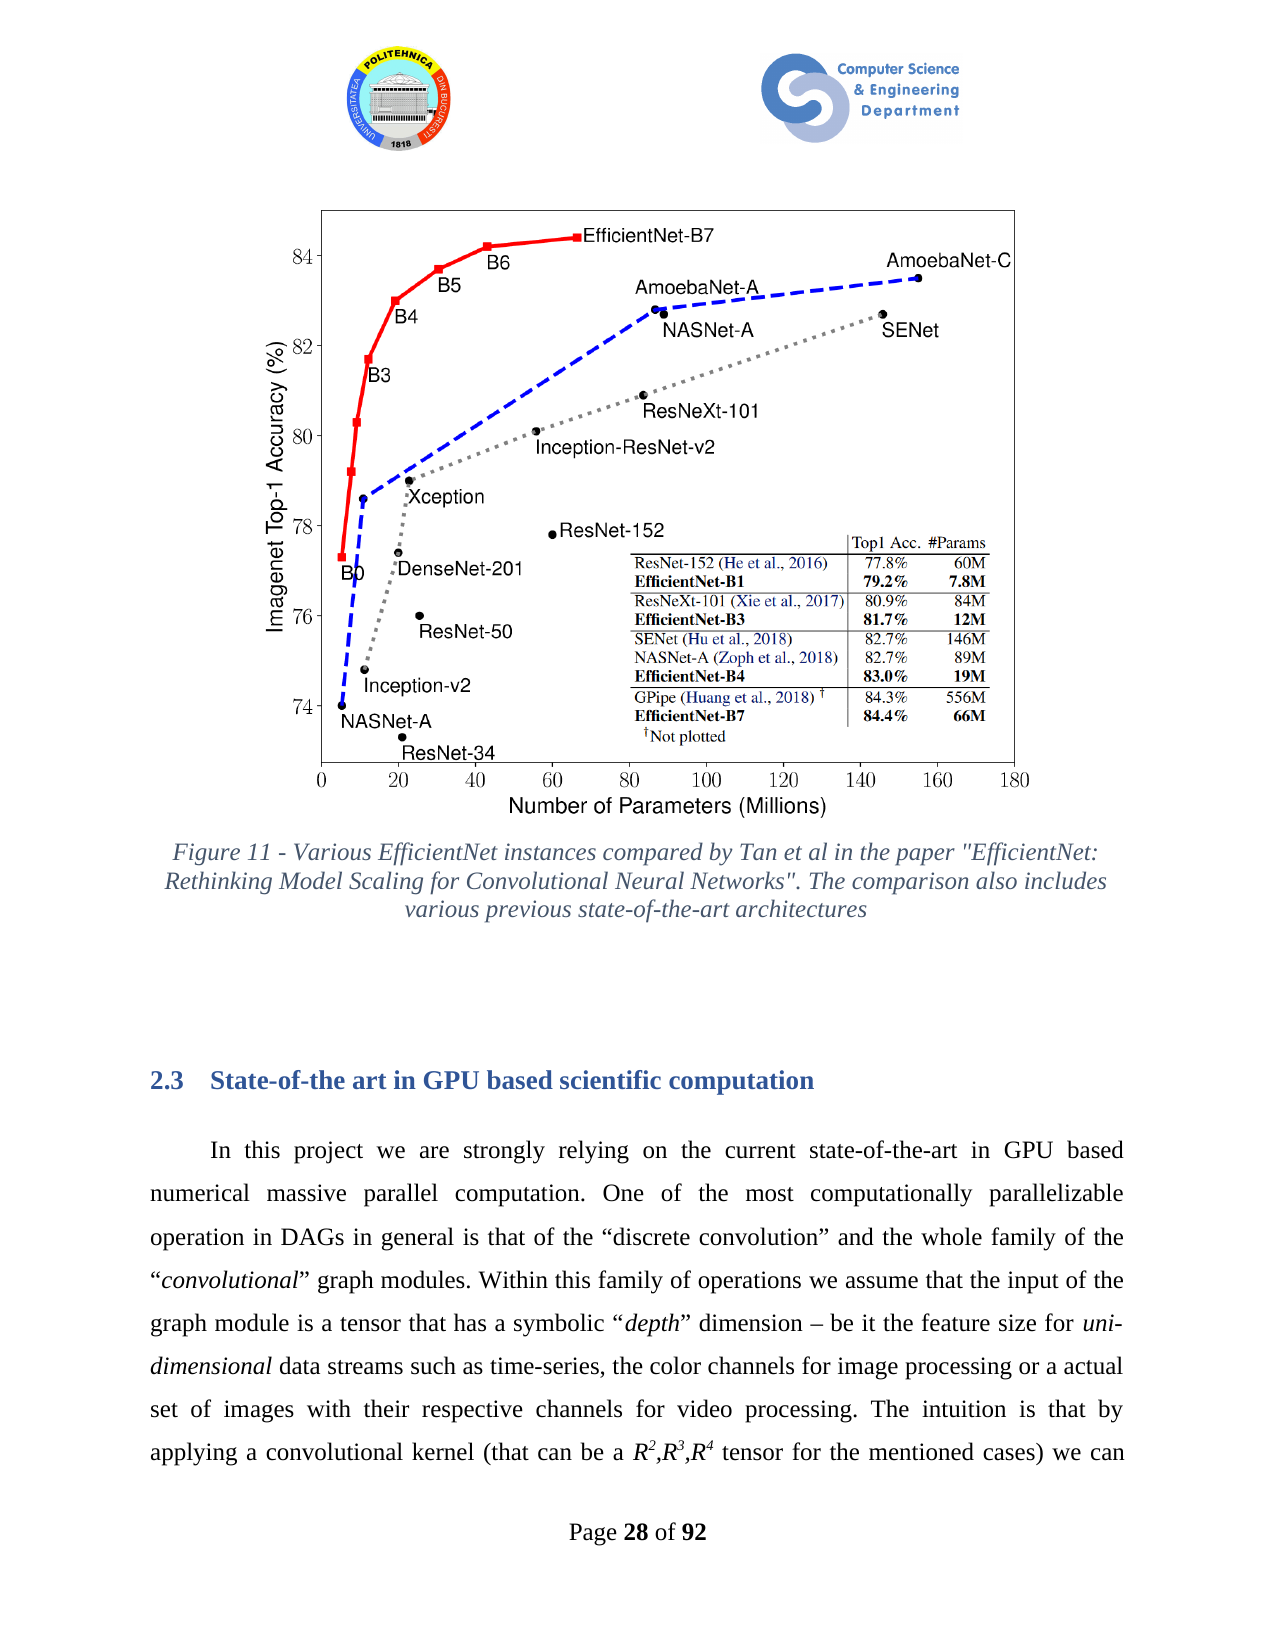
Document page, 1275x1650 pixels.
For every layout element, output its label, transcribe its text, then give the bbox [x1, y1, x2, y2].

subtitle State-of-the art in GPU based scientific computation [150, 1064, 1125, 1095]
picture [346, 46, 451, 151]
picture [760, 53, 963, 144]
picture [235, 178, 1039, 823]
